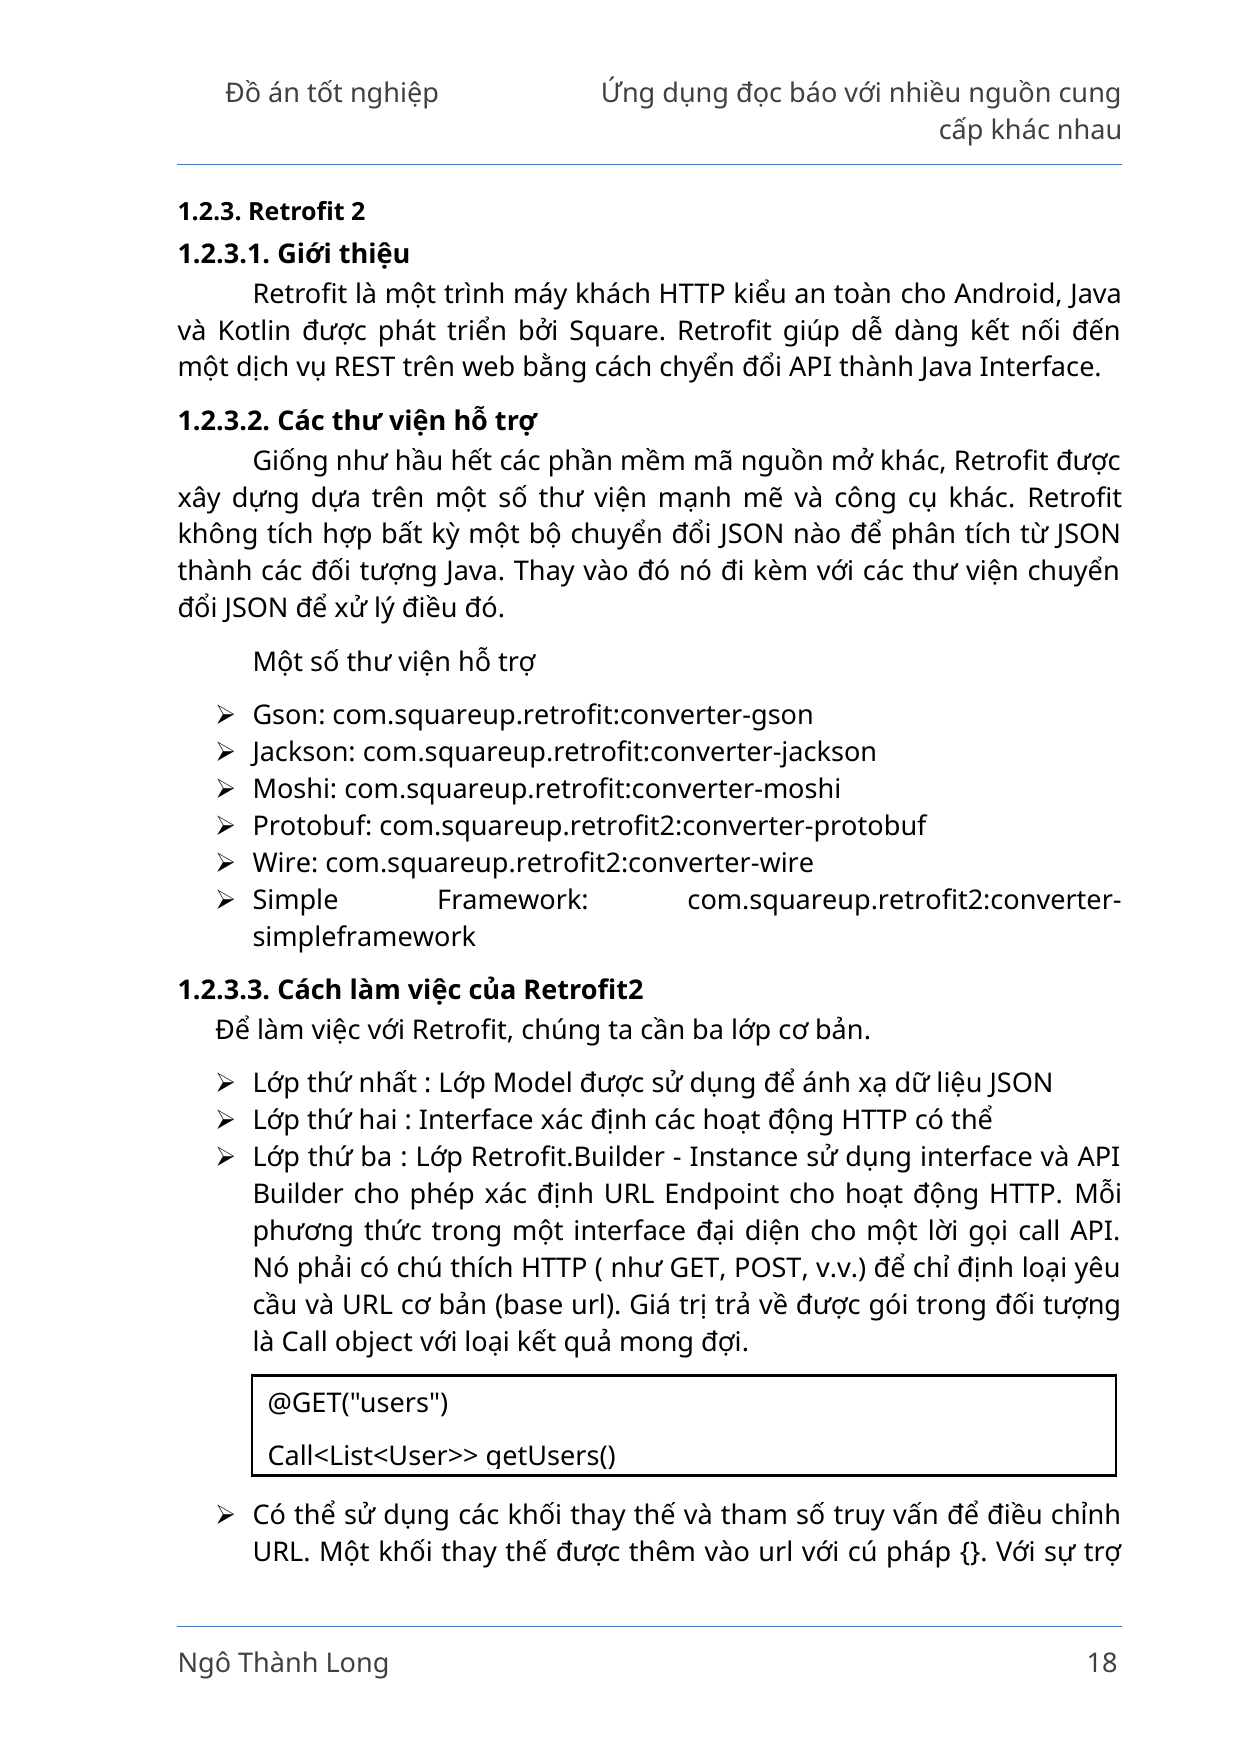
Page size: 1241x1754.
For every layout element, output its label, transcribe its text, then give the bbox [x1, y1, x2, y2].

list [215, 1495, 1122, 1569]
list Lớp thứ nhất : Lớp Model được sử dụng để ánh xạ dữ liệu JSON [215, 1064, 1122, 1101]
text Retrofit là một trình máy khách HTTP kiểu an toàn cho Android, Java và Kotlin được phát triển bởi Square. Retrofit giúp dễ dàng kết nối đến một dịch vụ REST trên web bằng cách chyển đổi API thành Java Interface. [177, 274, 1122, 385]
subtitle 1.2.3.1. Giới thiệu [177, 234, 1122, 271]
list Simple Framework: com.squareup.retrofit2:converter-simpleframework [215, 880, 1122, 954]
subtitle 1.2.3.3. Cách làm việc của Retrofit2 [177, 971, 1122, 1007]
list Wire: com.squareup.retrofit2:converter-wire [215, 843, 1122, 880]
text Giống như hầu hết các phần mềm mã nguồn mở khác, Retrofit được xây dựng dựa trên một số thư viện mạnh mẽ và công cụ khác. Retrofit không tích hợp bất kỳ một bộ chuyển đổi JSON nào để phân tích từ JSON thành các đối tượng Java. Thay vào đó nó đi kèm với các thư viện chuyển đổi JSON để xử lý điều đó. [177, 441, 1122, 626]
subtitle 1.2.3.2. Các thư viện hỗ trợ [177, 401, 1122, 438]
list Moshi: com.squareup.retrofit:converter-moshi [215, 769, 1122, 806]
list Protobuf: com.squareup.retrofit2:converter-protobuf [215, 806, 1122, 843]
list Lớp thứ ba : Lớp Retrofit.Builder - Instance sử dụng interface và API Builder cho phép xác định URL Endpoint cho hoạt động HTTP. Mỗi phương thức trong một interface đại diện cho một lời gọi call API. Nó phải có chú thích HTTP ( như GET, POST, v.v.) để chỉ định loại yêu cầu và URL cơ bản (base url). Giá trị trả về được gói trong đối tượng là Call object với loại kết quả mong đợi. [215, 1138, 1122, 1359]
list Jackson: com.squareup.retrofit:converter-jackson [215, 733, 1122, 769]
subtitle 1.2.3. Retrofit 2 [177, 193, 1122, 227]
text Một số thư viện hỗ trợ [177, 642, 1122, 679]
list Lớp thứ hai : Interface xác định các hoạt động HTTP có thể [215, 1101, 1122, 1138]
text Để làm việc với Retrofit, chúng ta cần ba lớp cơ bản. [177, 1010, 1122, 1047]
list Gson: com.squareup.retrofit:converter-gson [215, 696, 1122, 733]
